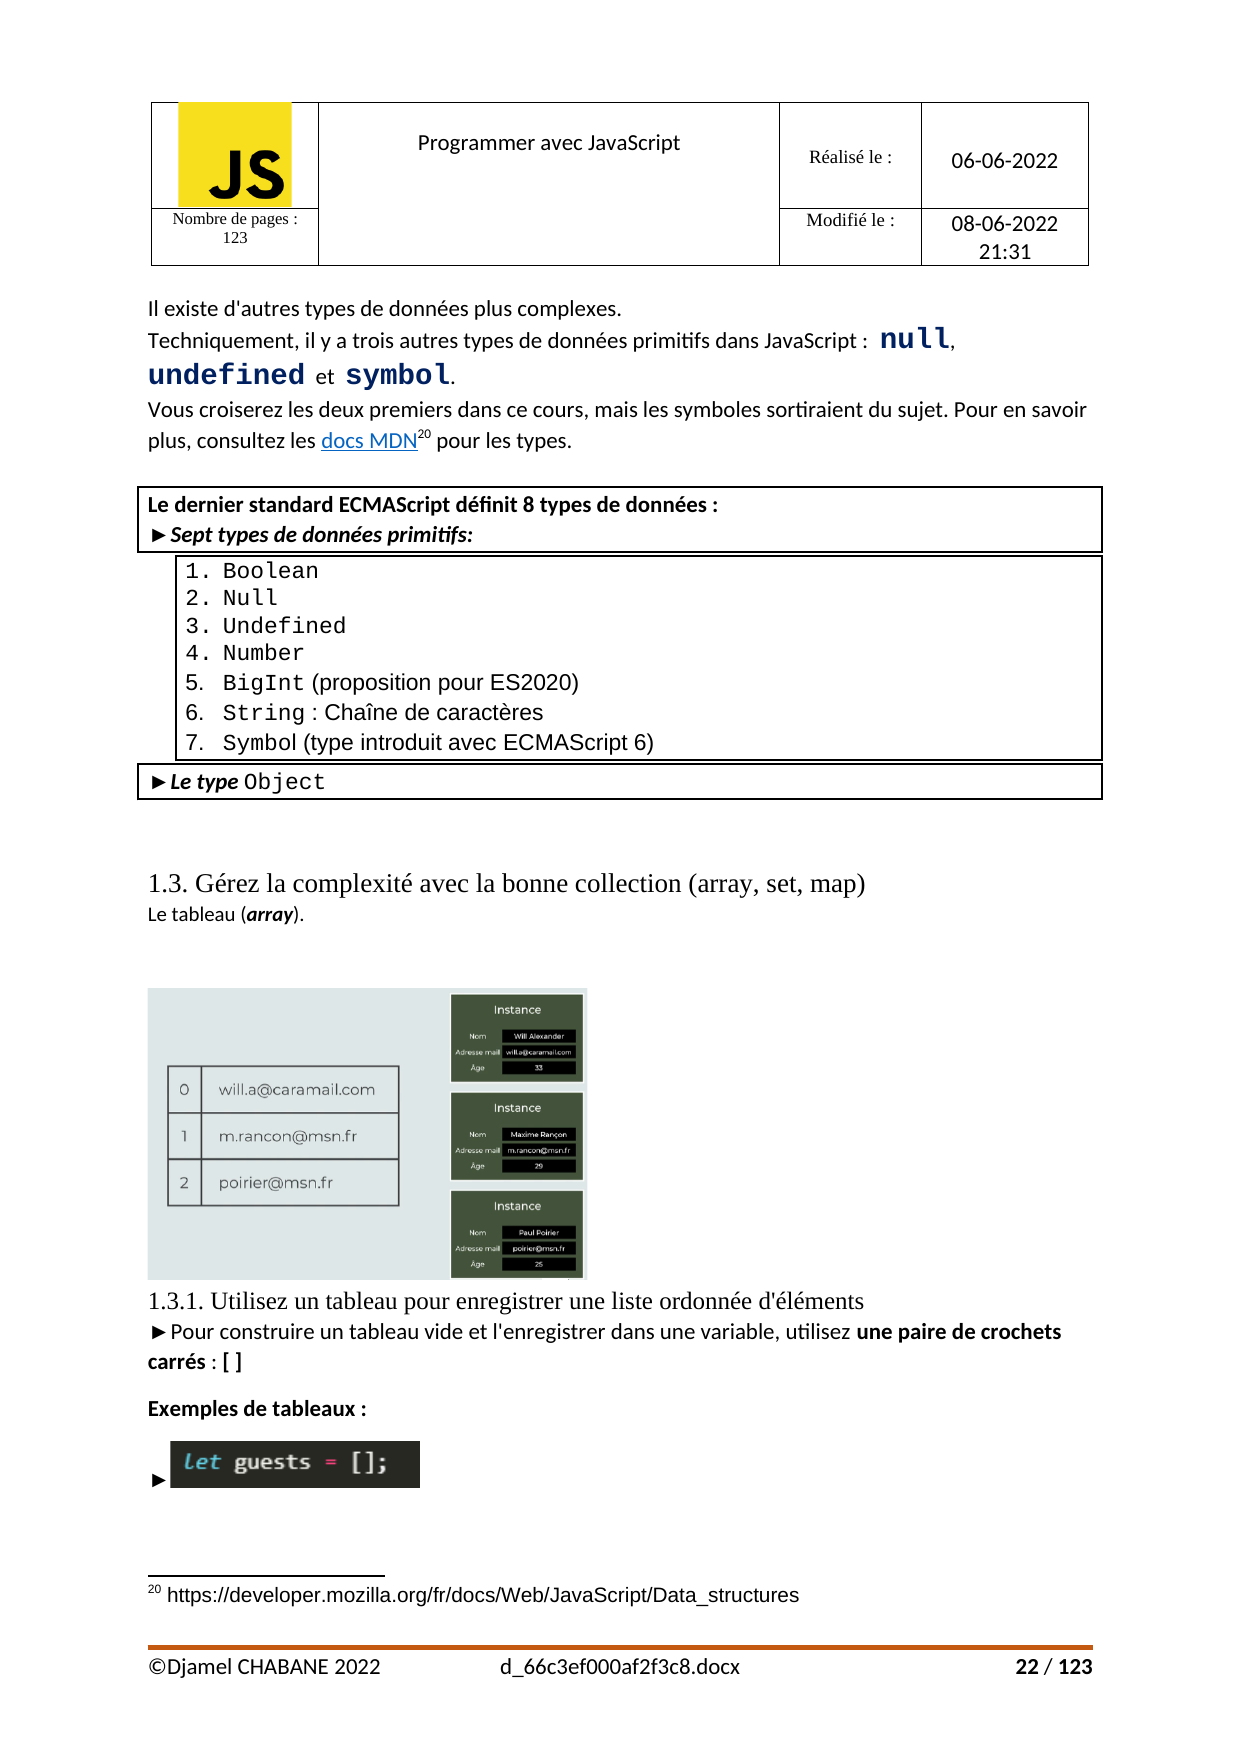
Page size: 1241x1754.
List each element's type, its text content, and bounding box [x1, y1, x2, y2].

text Exemples de tableaux : [148, 1394, 1093, 1422]
picture [170, 1441, 420, 1488]
list Symbol (type introduit avec ECMAScript 6) [177, 724, 1101, 759]
subtitle Utilisez un tableau pour enregistrer une liste ordonnée d'éléments [148, 1286, 1093, 1315]
picture [178, 102, 292, 207]
text Techniquement, il y a trois autres types de données primitifs dans JavaScript : null, undefined et symbol. [148, 324, 1093, 393]
list String : Chaîne de caractères [177, 694, 1101, 724]
subtitle Gérez la complexité avec la bonne collection (array, set, map) [148, 867, 1093, 898]
text ► [148, 1441, 1093, 1493]
text ►Pour construire un tableau vide et l'enregistrer dans une variable, utilisez une paire de crochets carrés : [ ] [148, 1317, 1093, 1375]
text ►Sept types de données primitifs: [139, 516, 1101, 551]
list Boolean [177, 557, 1101, 582]
list Undefined [177, 610, 1101, 637]
text Il existe d'autres types de données plus complexes. [148, 294, 1093, 322]
text Le tableau (array). [148, 901, 1093, 926]
list Number [177, 637, 1101, 664]
list Null [177, 582, 1101, 610]
list BigInt (proposition pour ES2020) [177, 664, 1101, 694]
text ►Le type Object [139, 765, 1101, 798]
text Le dernier standard ECMAScript définit 8 types de données : [139, 488, 1101, 516]
text Vous croiserez les deux premiers dans ce cours, mais les symboles sortiraient du sujet. Pour en savoir plus, consultez les docs MDN pour les types. [148, 396, 1093, 454]
picture [147, 988, 588, 1280]
